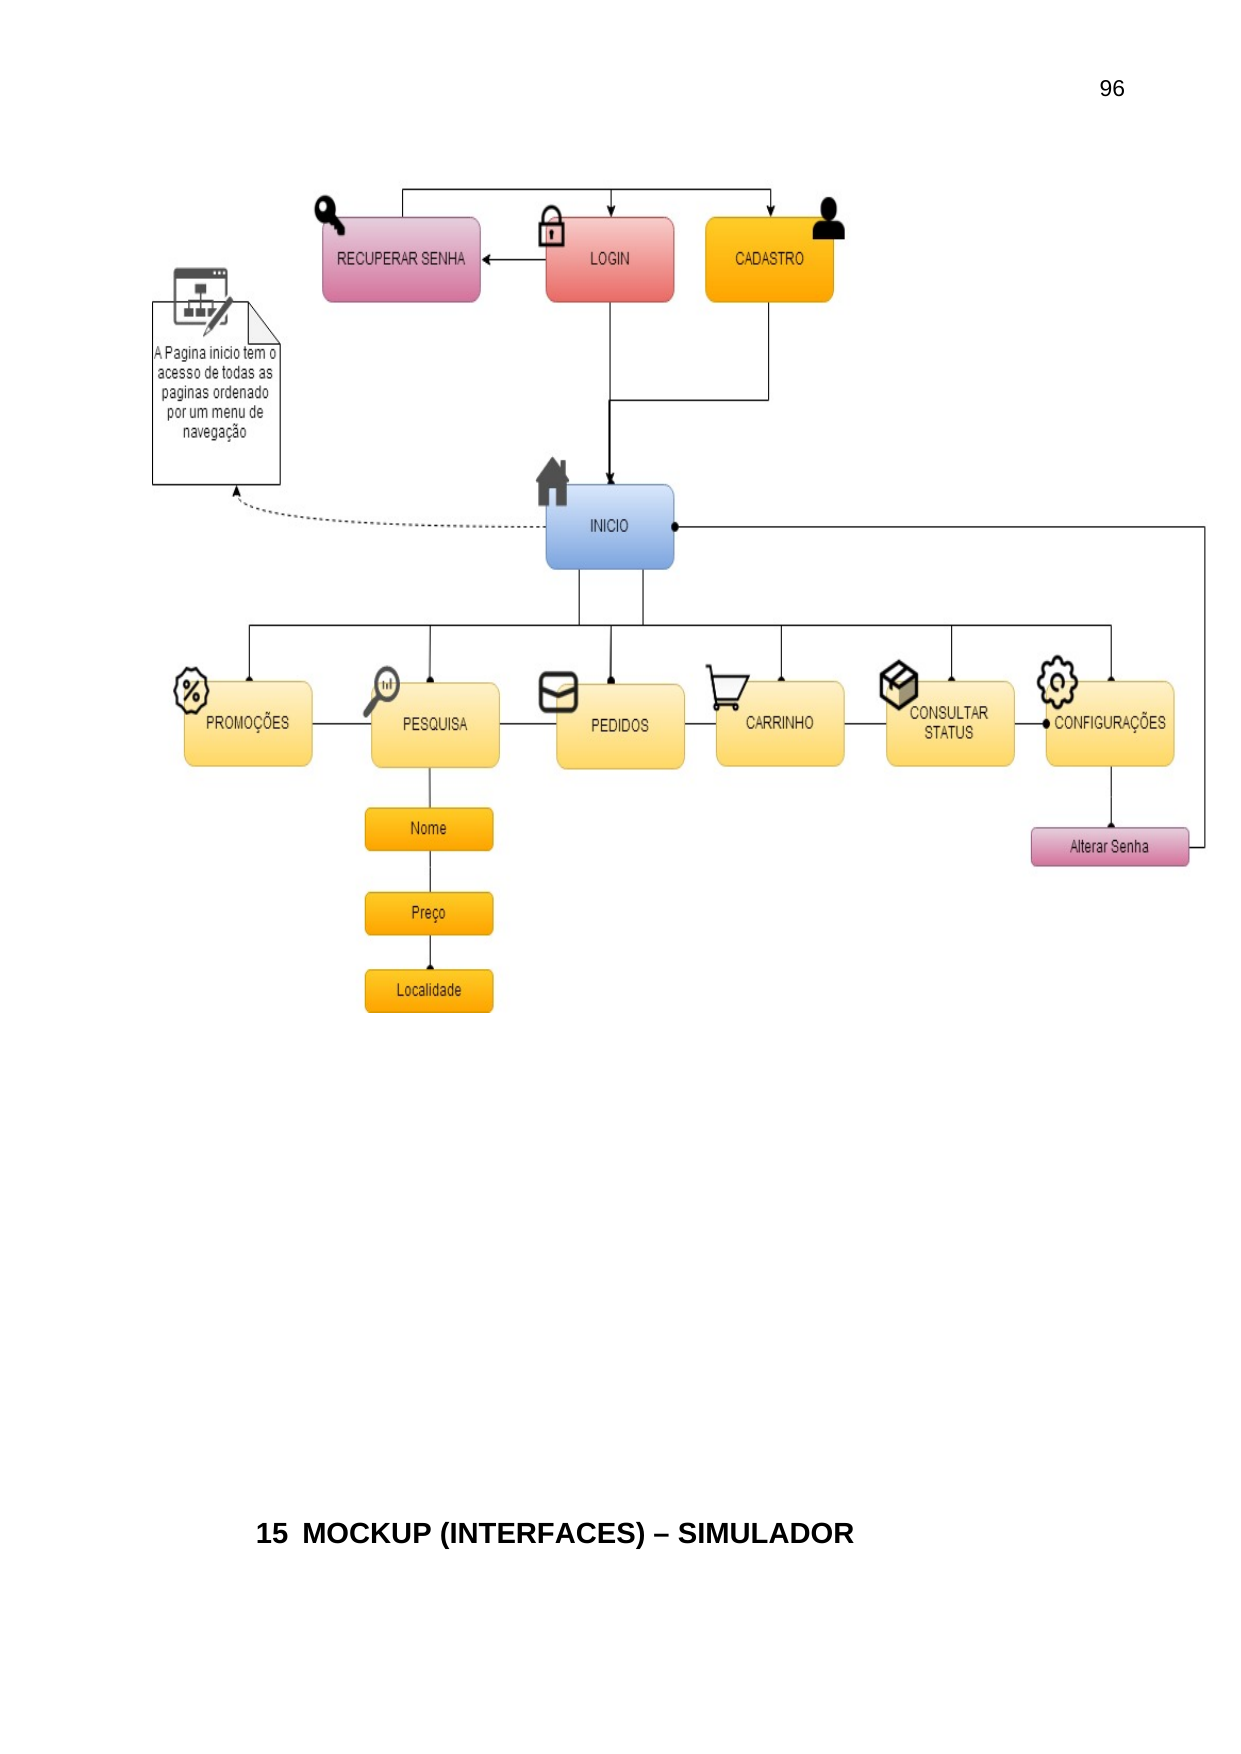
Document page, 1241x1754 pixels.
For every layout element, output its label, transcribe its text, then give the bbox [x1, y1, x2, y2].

picture [152, 179, 1215, 1013]
subtitle MOCKUP (INTERFACES) – SIMULADOR [226, 1516, 1141, 1549]
